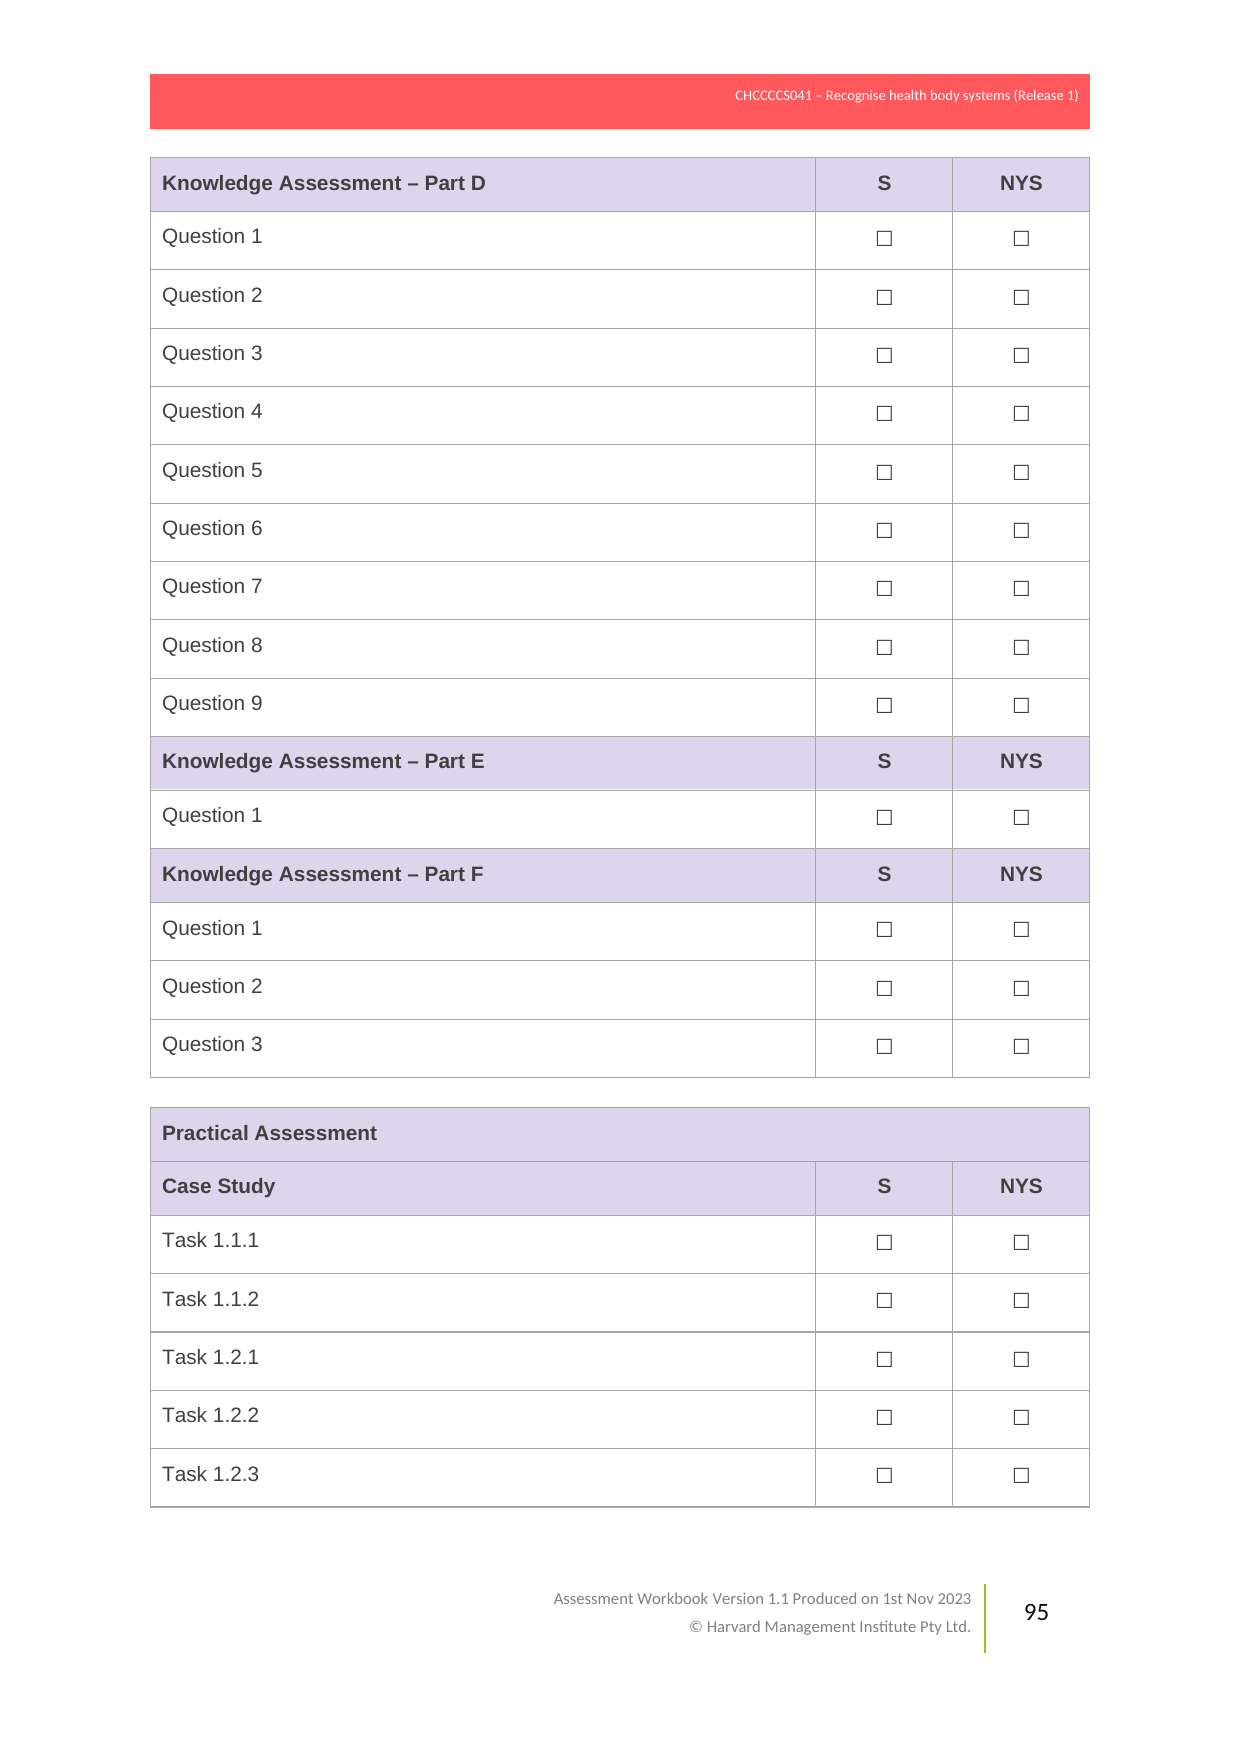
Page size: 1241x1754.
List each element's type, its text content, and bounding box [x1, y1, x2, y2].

table_cell Question 8 [151, 620, 815, 677]
table_cell [953, 1333, 1089, 1390]
table_cell Case Study [151, 1162, 815, 1215]
table_cell NYS [953, 849, 1089, 902]
table_cell [816, 504, 952, 561]
table_header S [816, 158, 952, 211]
table_cell Knowledge Assessment – Part F [151, 849, 815, 902]
table_cell [816, 679, 952, 736]
table_cell Task 1.1.1 [151, 1216, 815, 1273]
table_cell [816, 1274, 952, 1331]
table_cell Question 1 [151, 903, 815, 960]
table_header NYS [953, 158, 1089, 211]
table_cell Question 1 [151, 212, 815, 269]
table_cell [953, 679, 1089, 736]
table_cell NYS [953, 737, 1089, 789]
table_cell [953, 903, 1089, 960]
table_cell [953, 445, 1089, 502]
table_cell Question 6 [151, 504, 815, 561]
table_cell Question 2 [151, 961, 815, 1018]
table_cell [816, 1391, 952, 1448]
table_cell [953, 961, 1089, 1018]
table_cell S [816, 849, 952, 902]
table_cell Knowledge Assessment – Part E [151, 737, 815, 789]
table_cell Task 1.2.2 [151, 1391, 815, 1448]
table_cell [816, 791, 952, 848]
table_cell [953, 270, 1089, 327]
table_cell [816, 961, 952, 1018]
table_cell [953, 504, 1089, 561]
table_cell Question 9 [151, 679, 815, 736]
table_cell [953, 1274, 1089, 1331]
table_cell [816, 620, 952, 677]
table_cell [816, 212, 952, 269]
table_cell [953, 329, 1089, 386]
table_cell S [816, 737, 952, 789]
table_cell Question 4 [151, 387, 815, 444]
table_cell [816, 903, 952, 960]
table_cell [816, 270, 952, 327]
table_cell S [816, 1162, 952, 1215]
table_cell [816, 387, 952, 444]
table_cell [953, 562, 1089, 619]
table_cell [953, 620, 1089, 677]
table_cell [953, 1216, 1089, 1273]
table_cell [953, 1449, 1089, 1506]
table_cell Task 1.2.1 [151, 1333, 815, 1390]
table_cell [816, 329, 952, 386]
table_header Knowledge Assessment – Part D [151, 158, 815, 211]
table_cell [953, 791, 1089, 848]
table_cell [953, 1391, 1089, 1448]
table_cell Task 1.1.2 [151, 1274, 815, 1331]
table_cell Task 1.2.3 [151, 1449, 815, 1506]
table_cell NYS [953, 1162, 1089, 1215]
table_cell [953, 1020, 1089, 1077]
table_cell [816, 1449, 952, 1506]
table_cell Question 3 [151, 329, 815, 386]
table_cell Question 7 [151, 562, 815, 619]
table_cell Question 3 [151, 1020, 815, 1077]
table_cell Question 2 [151, 270, 815, 327]
table_cell [816, 1216, 952, 1273]
table_cell [816, 445, 952, 502]
table_cell [816, 562, 952, 619]
table_cell Question 1 [151, 791, 815, 848]
table_cell Question 5 [151, 445, 815, 502]
table_cell [953, 387, 1089, 444]
table_header Practical Assessment [151, 1108, 1089, 1161]
table_cell [816, 1020, 952, 1077]
table_cell [816, 1333, 952, 1390]
table_cell [953, 212, 1089, 269]
